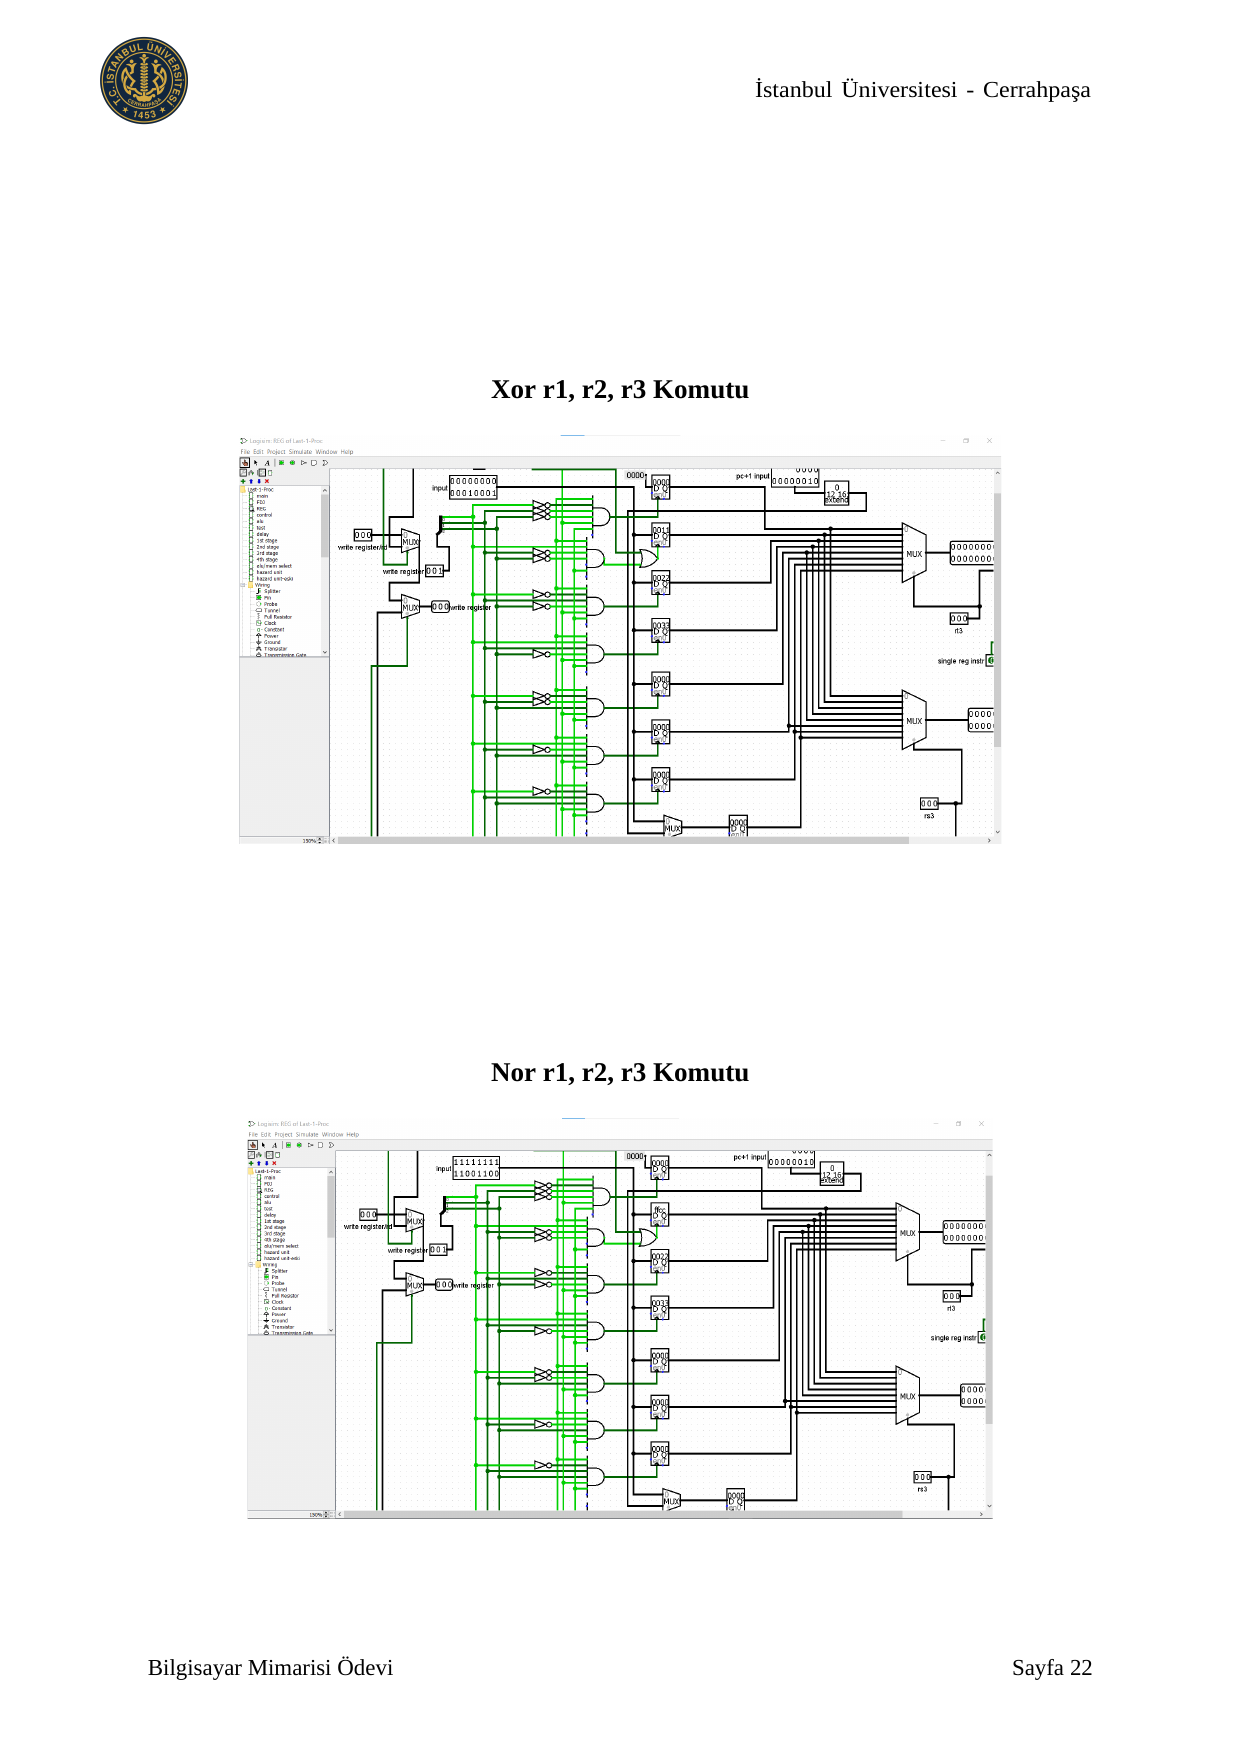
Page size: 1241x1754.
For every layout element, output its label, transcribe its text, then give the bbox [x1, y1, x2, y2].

text Nor r1, r2, r3 Komutu [148, 1056, 1092, 1087]
picture [99, 36, 189, 125]
text Xor r1, r2, r3 Komutu [148, 373, 1092, 404]
picture [247, 1118, 993, 1519]
picture [239, 435, 1002, 844]
